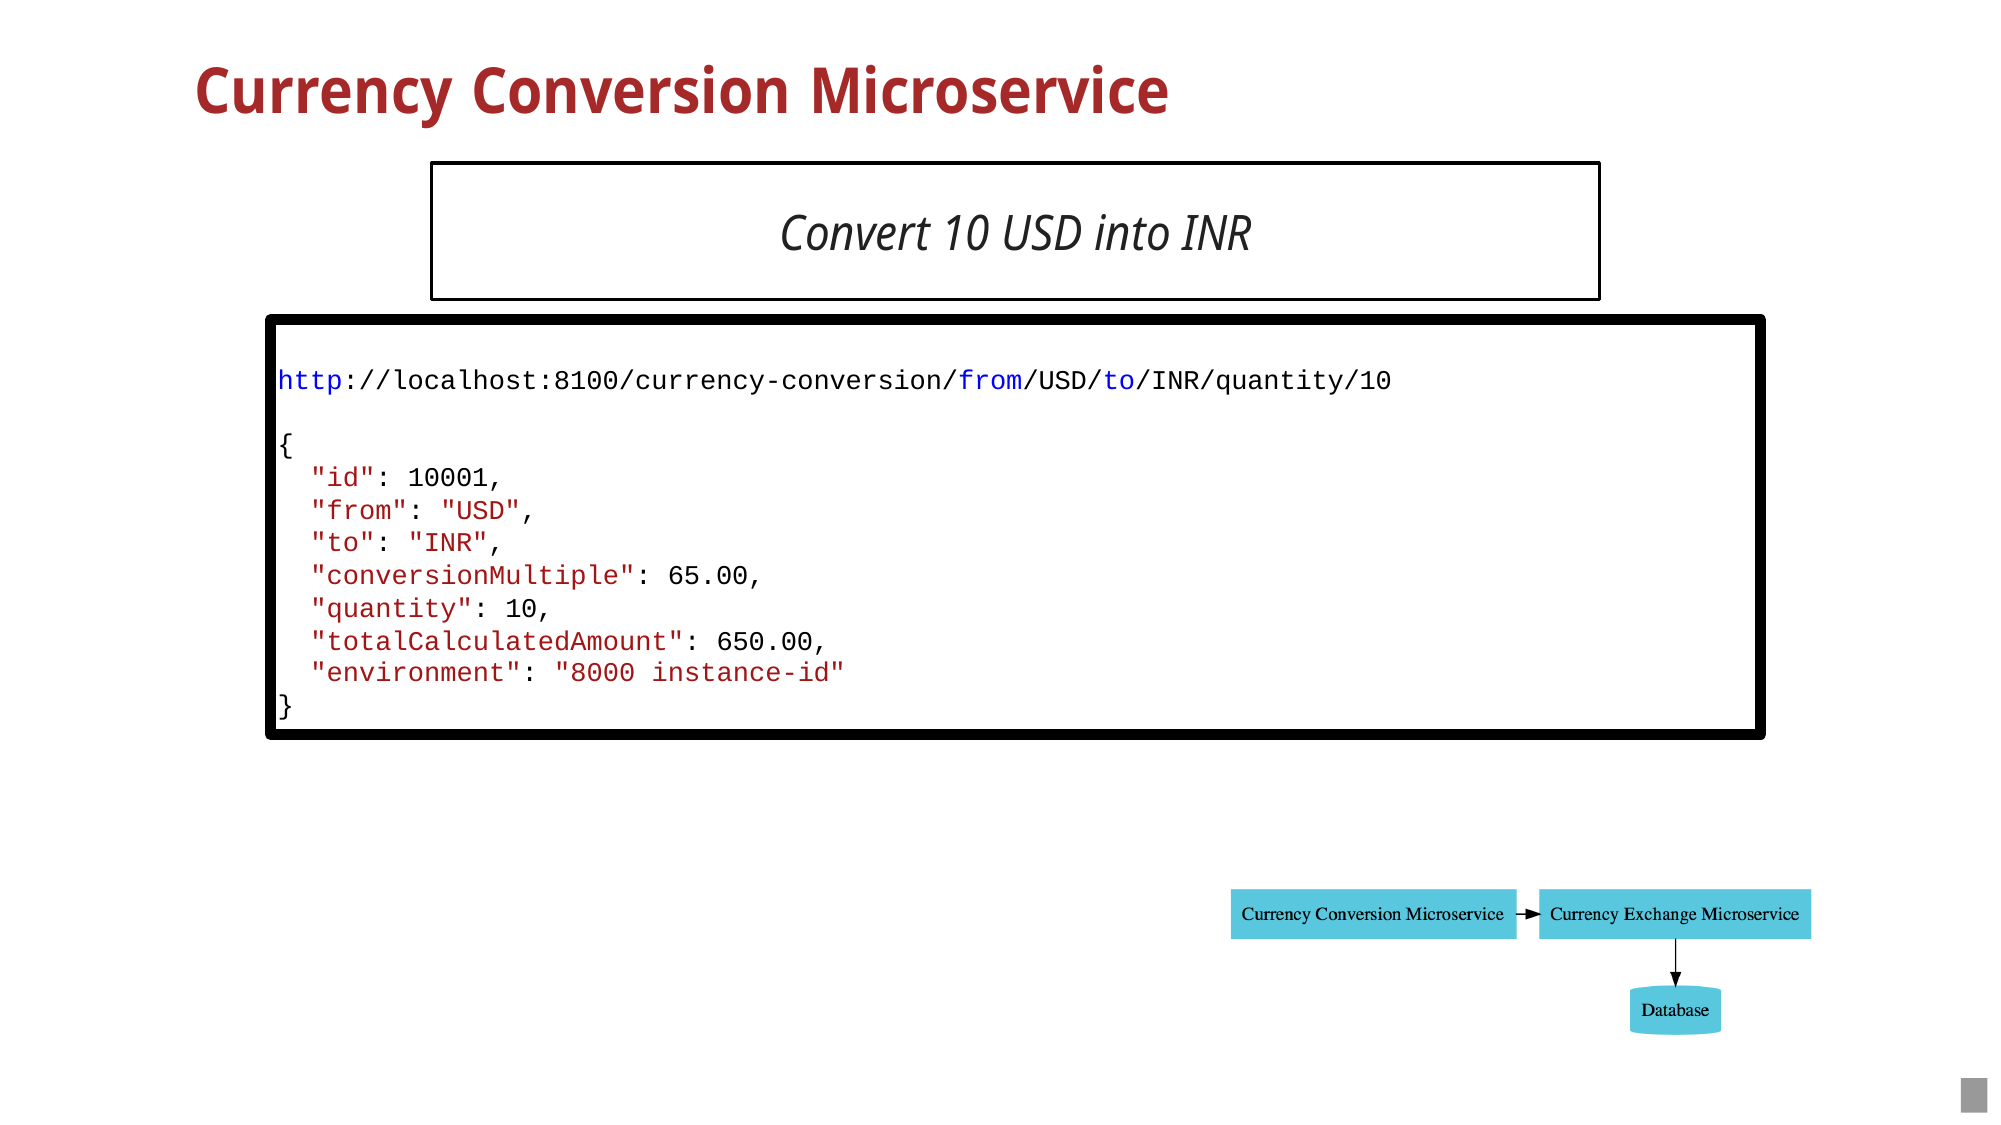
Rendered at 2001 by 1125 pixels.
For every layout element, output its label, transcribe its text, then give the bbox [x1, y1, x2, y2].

text Currency Conversion Microservice [194, 46, 1838, 132]
picture [1230, 889, 1812, 1035]
